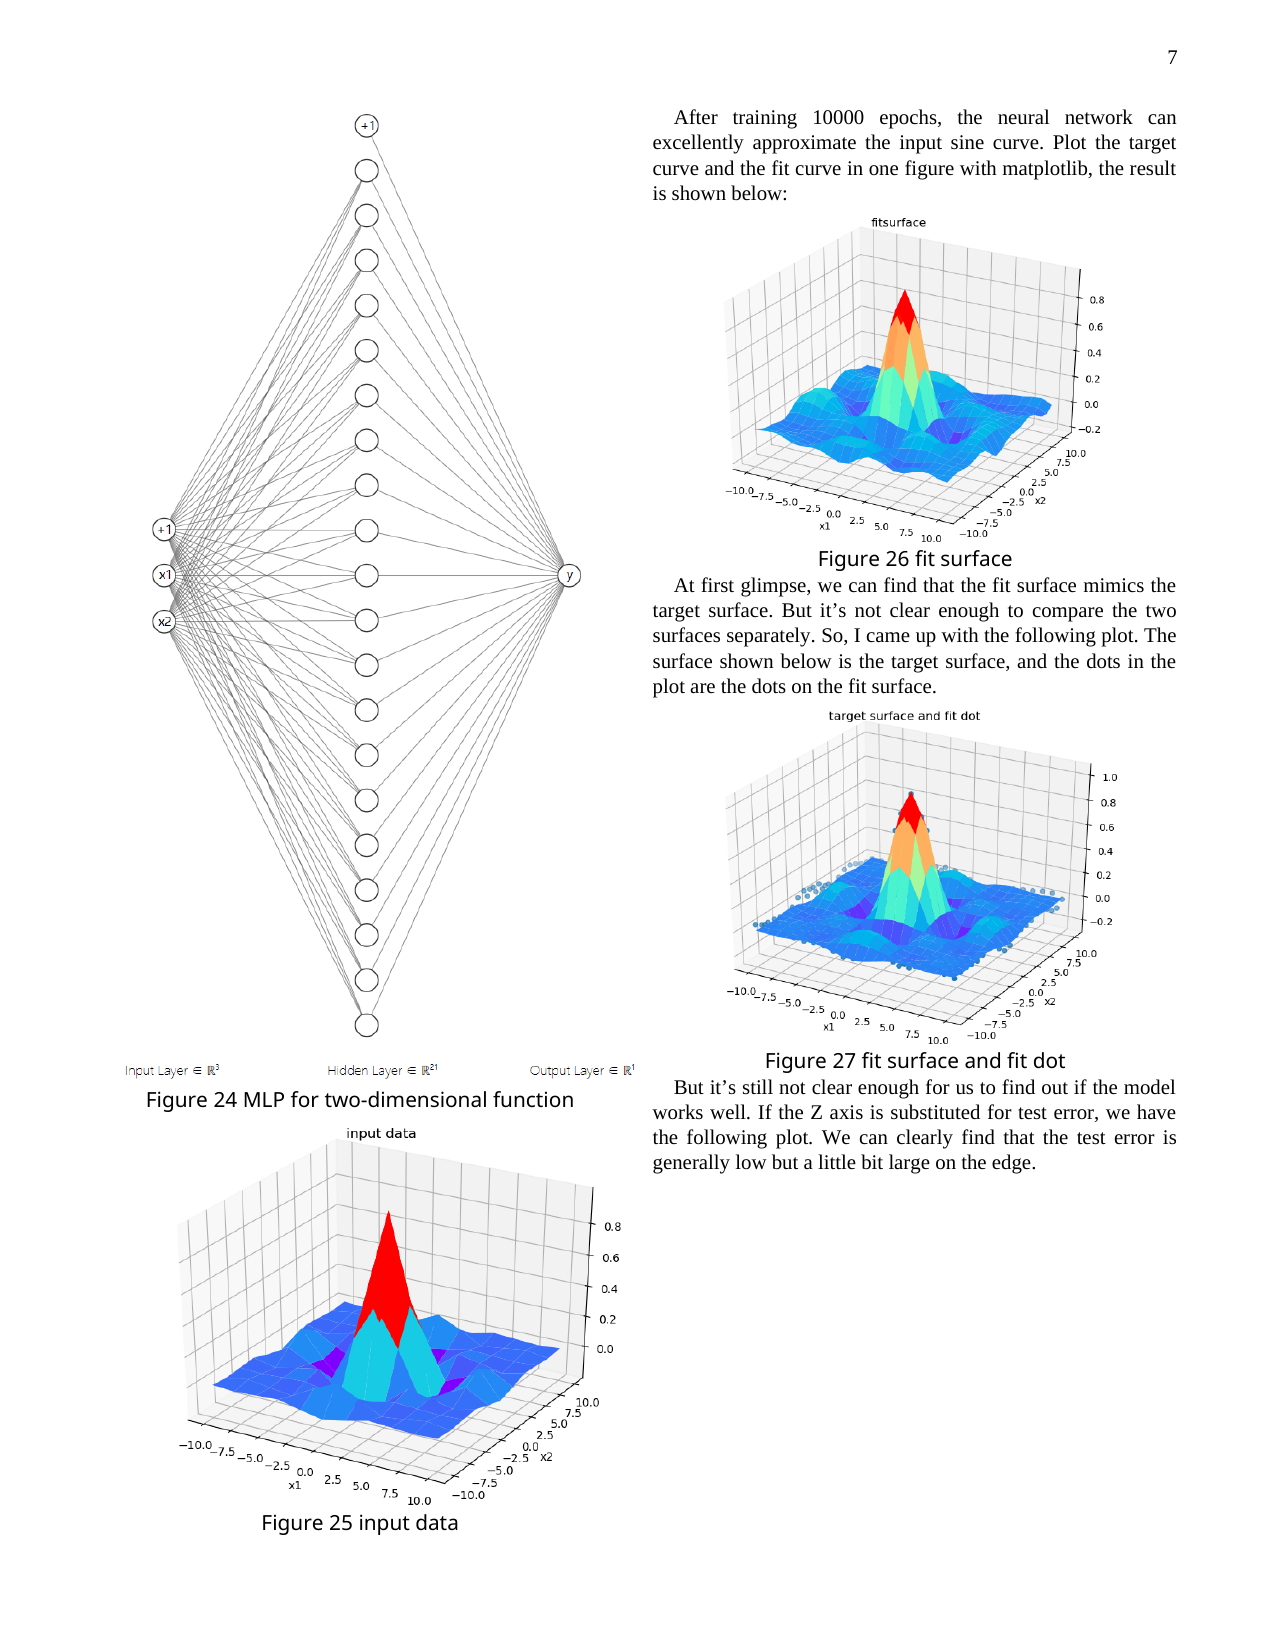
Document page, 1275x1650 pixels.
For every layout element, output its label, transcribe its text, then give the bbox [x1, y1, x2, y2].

picture [118, 1113, 638, 1507]
text Figure 24 MLP for two-dimensional function [97, 1085, 622, 1113]
text After training 10000 epochs, the neural network can excellently approximate the input sine curve. Plot the target curve and the fit curve in one figure with matplotlib, the result is shown below: [652, 105, 1177, 205]
picture [118, 105, 638, 1084]
text But it’s still not clear enough for us to find out if the model works well. If the Z axis is substituted for test error, we have the following plot. We can clearly find that the test error is generally low but a little bit large on the edge. [652, 1075, 1177, 1174]
picture [673, 205, 1124, 544]
picture [673, 698, 1135, 1046]
text At first glimpse, we can find that the fit surface mimics the target surface. But it’s not clear enough to compare the two surfaces separately. So, I came up with the following plot. The surface shown below is the target surface, and the dots in the plot are the dots on the fit surface. [652, 573, 1177, 698]
